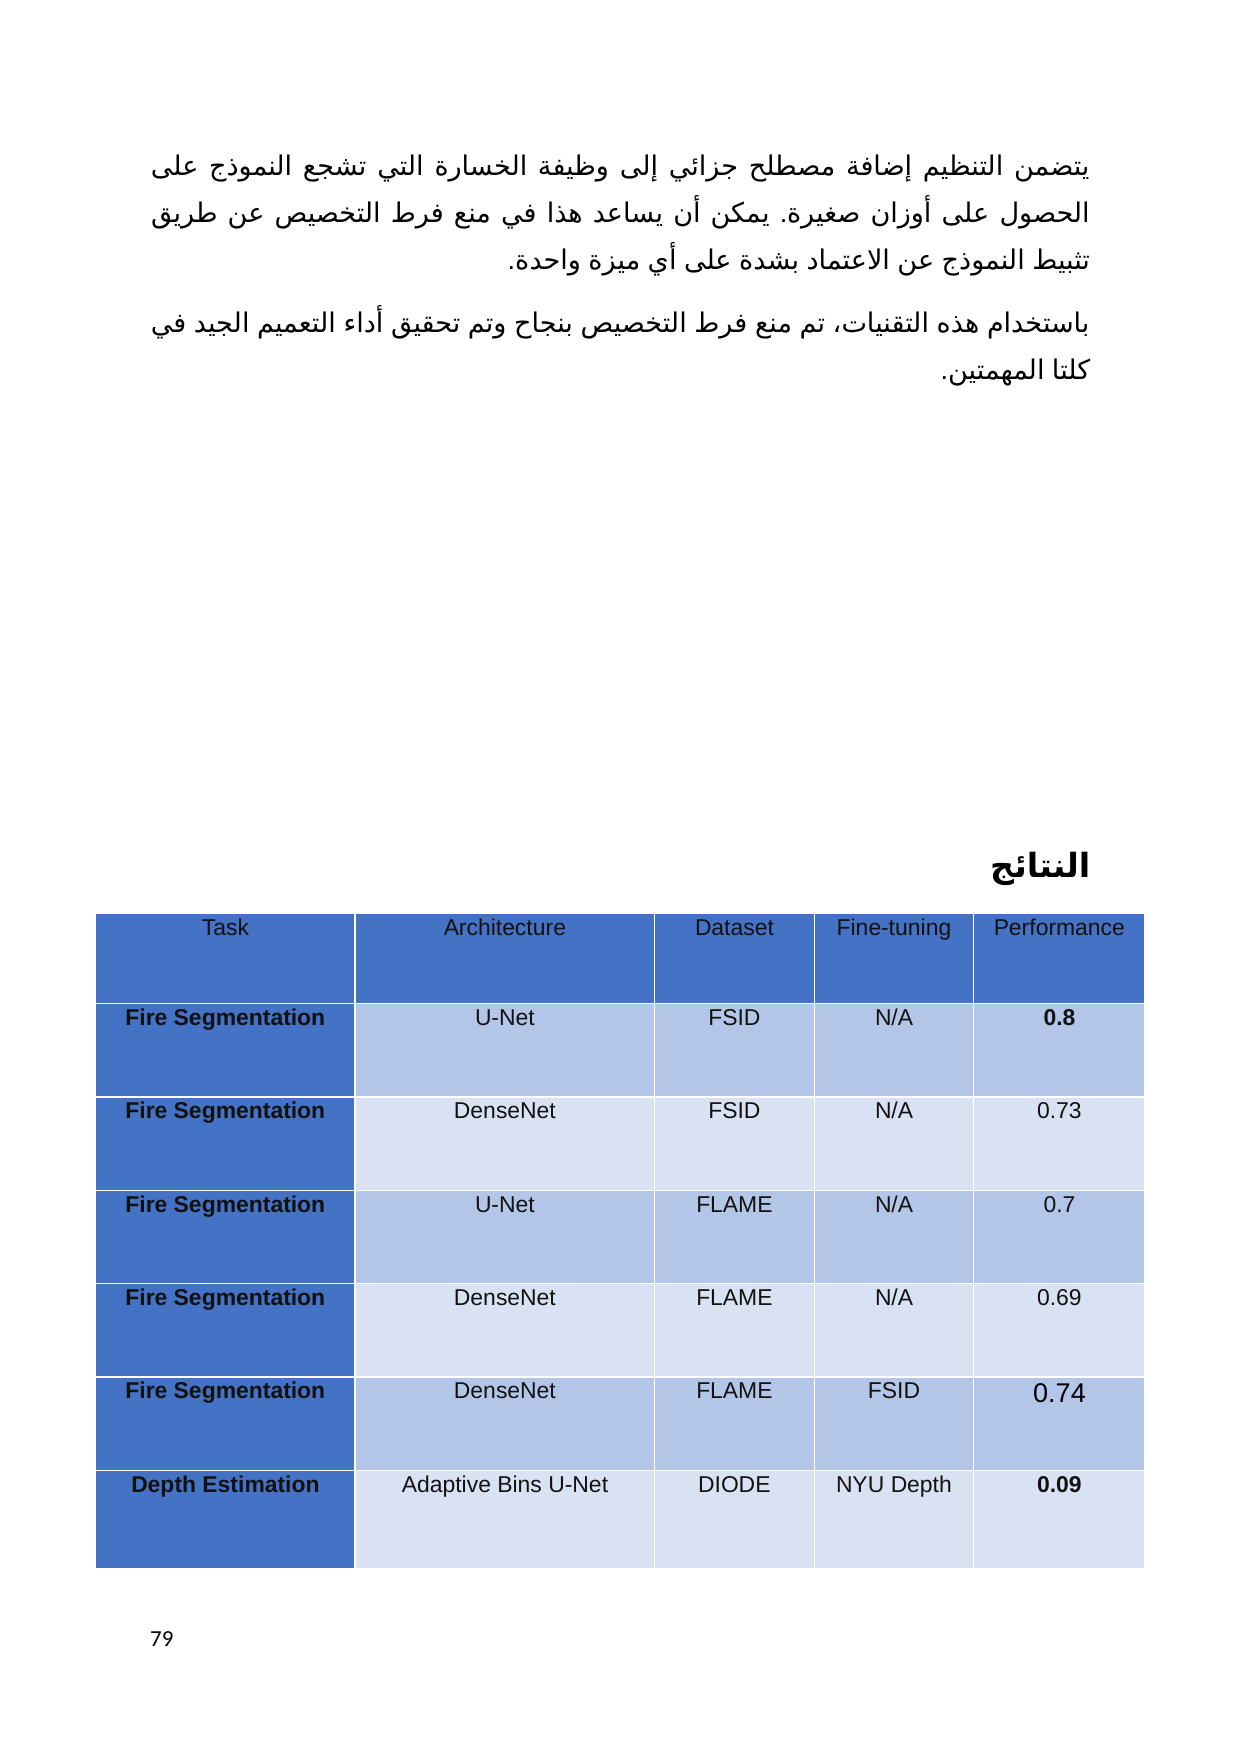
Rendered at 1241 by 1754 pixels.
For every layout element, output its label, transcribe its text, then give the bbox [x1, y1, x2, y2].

table_cell N/A [815, 1191, 973, 1283]
table_cell 0.74 [974, 1378, 1144, 1470]
table_cell FLAME [655, 1284, 814, 1376]
table_cell Adaptive Bins U-Net [356, 1471, 654, 1568]
table_header Dataset [655, 914, 814, 1003]
table_cell NYU Depth [815, 1471, 973, 1568]
table_cell FSID [815, 1378, 973, 1470]
table_cell Fire Segmentation [96, 1004, 354, 1096]
table_header Task [96, 914, 354, 1003]
table_cell DenseNet [356, 1098, 654, 1190]
table_cell FSID [655, 1004, 814, 1096]
table_cell 0.8 [974, 1004, 1144, 1096]
table_cell Fire Segmentation [96, 1284, 354, 1376]
table_header Performance [974, 914, 1144, 1003]
table_header Fine-tuning [815, 914, 973, 1003]
table_cell Depth Estimation [96, 1471, 354, 1568]
table_cell N/A [815, 1284, 973, 1376]
table_cell FLAME [655, 1191, 814, 1283]
table_cell 0.7 [974, 1191, 1144, 1283]
table_cell 0.73 [974, 1098, 1144, 1190]
text باستخدام هذه التقنيات، تم منع فرط التخصيص بنجاح وتم تحقيق أداء التعميم الجيد في كلتا المهمتين. [150, 307, 1090, 385]
table_cell Fire Segmentation [96, 1378, 354, 1470]
table_cell Fire Segmentation [96, 1098, 354, 1190]
table_cell 0.69 [974, 1284, 1144, 1376]
table_cell U-Net [356, 1004, 654, 1096]
table_cell DIODE [655, 1471, 814, 1568]
text يتضمن التنظيم إضافة مصطلح جزائي إلى وظيفة الخسارة التي تشجع النموذج على الحصول على أوزان صغيرة. يمكن أن يساعد هذا في منع فرط التخصيص عن طريق تثبيط النموذج عن الاعتماد بشدة على أي ميزة واحدة. [150, 150, 1090, 275]
table_cell Fire Segmentation [96, 1191, 354, 1283]
subtitle النتائج [150, 847, 1090, 885]
table_cell U-Net [356, 1191, 654, 1283]
table_cell FLAME [655, 1378, 814, 1470]
table_cell DenseNet [356, 1378, 654, 1470]
table_cell N/A [815, 1098, 973, 1190]
table_cell FSID [655, 1098, 814, 1190]
table_header Architecture [356, 914, 654, 1003]
table_cell 0.09 [974, 1471, 1144, 1568]
table_cell N/A [815, 1004, 973, 1096]
table_cell DenseNet [356, 1284, 654, 1376]
